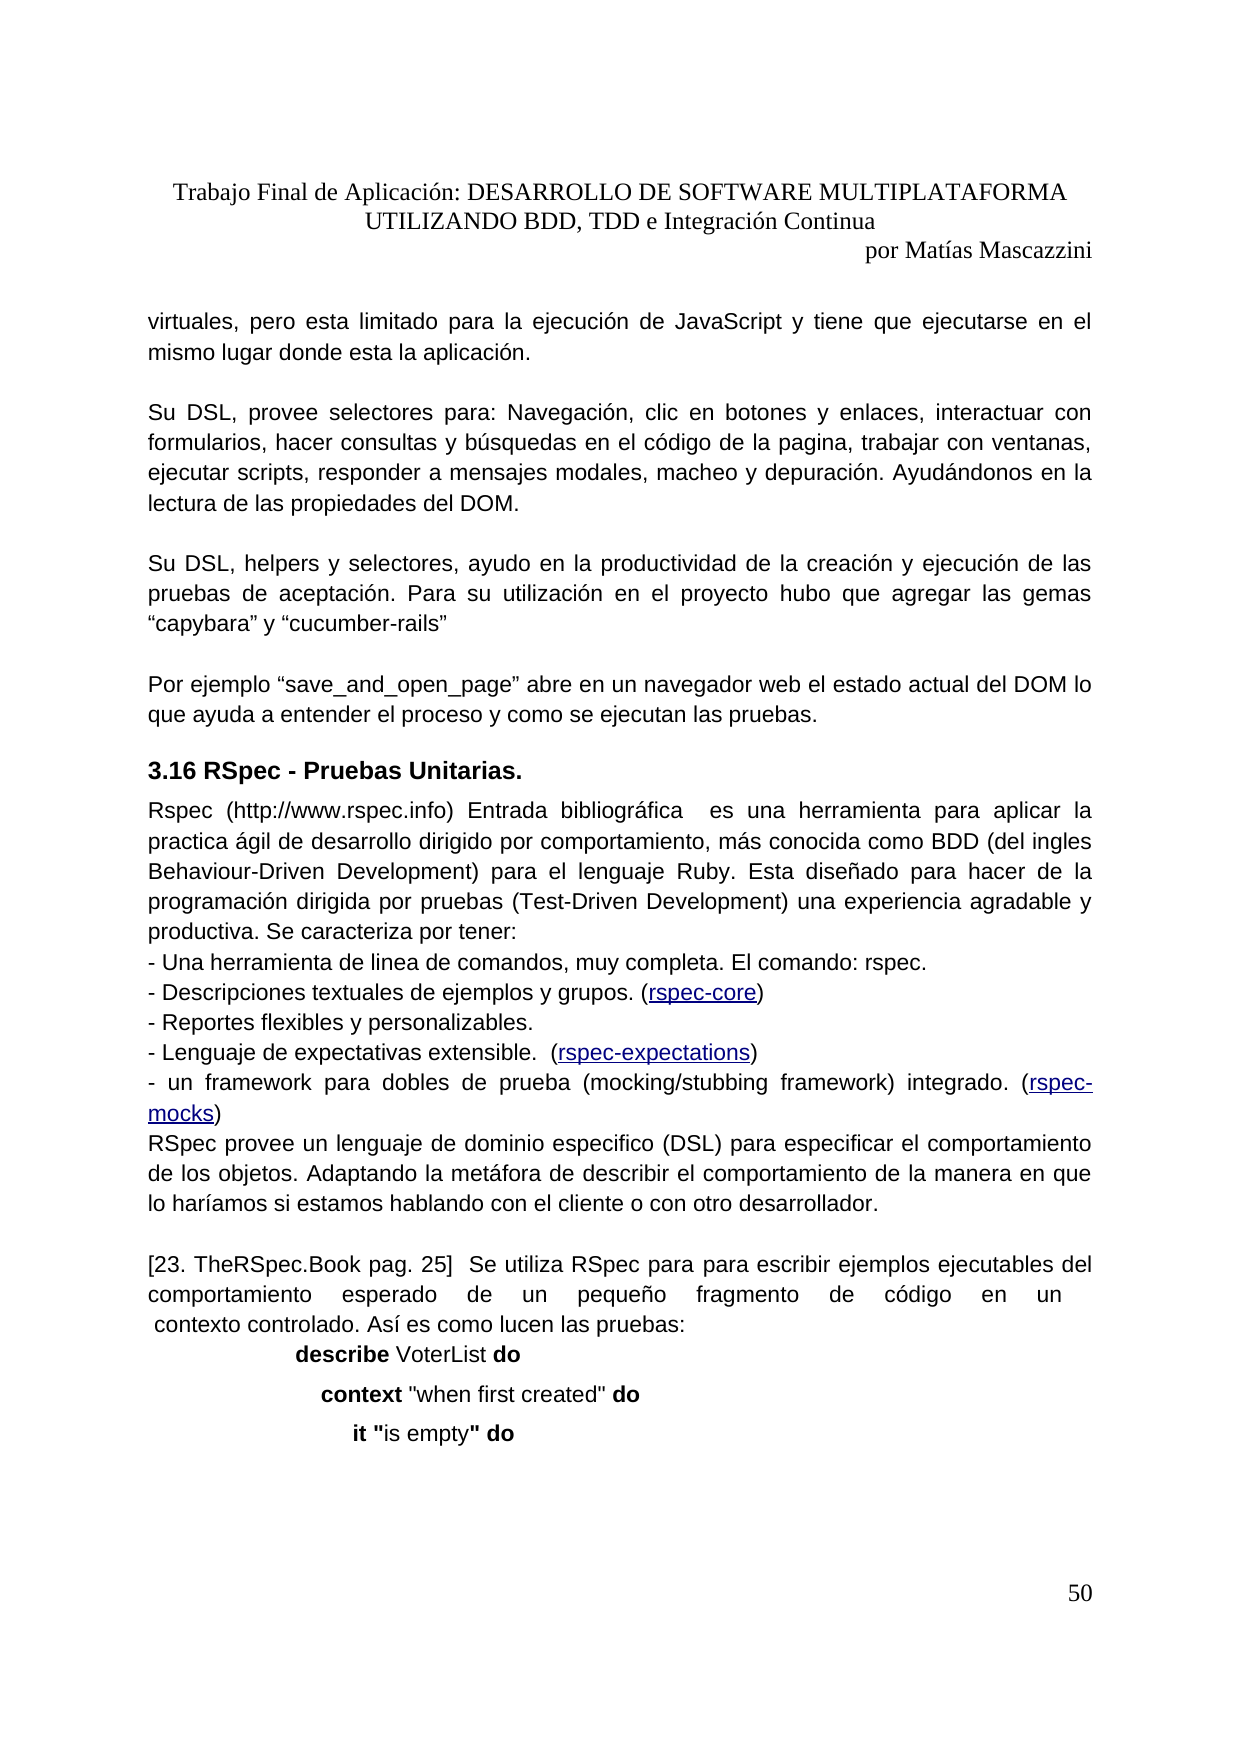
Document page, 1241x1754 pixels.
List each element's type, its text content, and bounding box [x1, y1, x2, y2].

text - un framework para dobles de prueba (mocking/stubbing framework) integrado. (rspec-mocks) [148, 1069, 1093, 1126]
text - Descripciones textuales de ejemplos y grupos. (rspec-core) [148, 979, 1093, 1005]
text Su DSL, helpers y selectores, ayudo en la productividad de la creación y ejecución de las pruebas de aceptación. Para su utilización en el proyecto hubo que agregar las gemas “capybara” y “cucumber-rails” [148, 550, 1093, 637]
text Por ejemplo “save_and_open_page” abre en un navegador web el estado actual del DOM lo que ayuda a entender el proceso y como se ejecutan las pruebas. [148, 671, 1093, 727]
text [148, 308, 1093, 365]
text RSpec provee un lenguaje de dominio especifico (DSL) para especificar el comportamiento de los objetos. Adaptando la metáfora de describir el comportamiento de la manera en que lo haríamos si estamos hablando con el cliente o con otro desarrollador. [148, 1130, 1093, 1217]
text - Reportes flexibles y personalizables. [148, 1009, 1093, 1035]
text - Una herramienta de linea de comandos, muy completa. El comando: rspec. [148, 948, 1093, 975]
text describe VoterList do [295, 1341, 1093, 1368]
text context "when first created" do [295, 1381, 1093, 1407]
text Su DSL, provee selectores para: Navegación, clic en botones y enlaces, interactuar con formularios, hacer consultas y búsquedas en el código de la pagina, trabajar con ventanas, ejecutar scripts, responder a mensajes modales, macheo y depuración. Ayudándonos en la lectura de las propiedades del DOM. [148, 399, 1093, 516]
list 3.16 RSpec - Pruebas Unitarias. [148, 756, 1093, 785]
text Rspec (http://www.rspec.info) Entrada bibliográfica es una herramienta para aplicar la practica ágil de desarrollo dirigido por comportamiento, más conocida como BDD (del ingles Behaviour-Driven Development) para el lenguaje Ruby. Esta diseñado para hacer de la programación dirigida por pruebas (Test-Driven Development) una experiencia agradable y productiva. Se caracteriza por tener: [148, 797, 1093, 945]
text it "is empty" do [295, 1420, 1093, 1447]
text - Lenguaje de expectativas extensible. (rspec-expectations) [148, 1039, 1093, 1066]
text [23. TheRSpec.Book pag. 25] Se utiliza RSpec para para escribir ejemplos ejecutables del comportamiento esperado de un pequeño fragmento de código en un contexto controlado. Así es como lucen las pruebas: [148, 1251, 1093, 1337]
